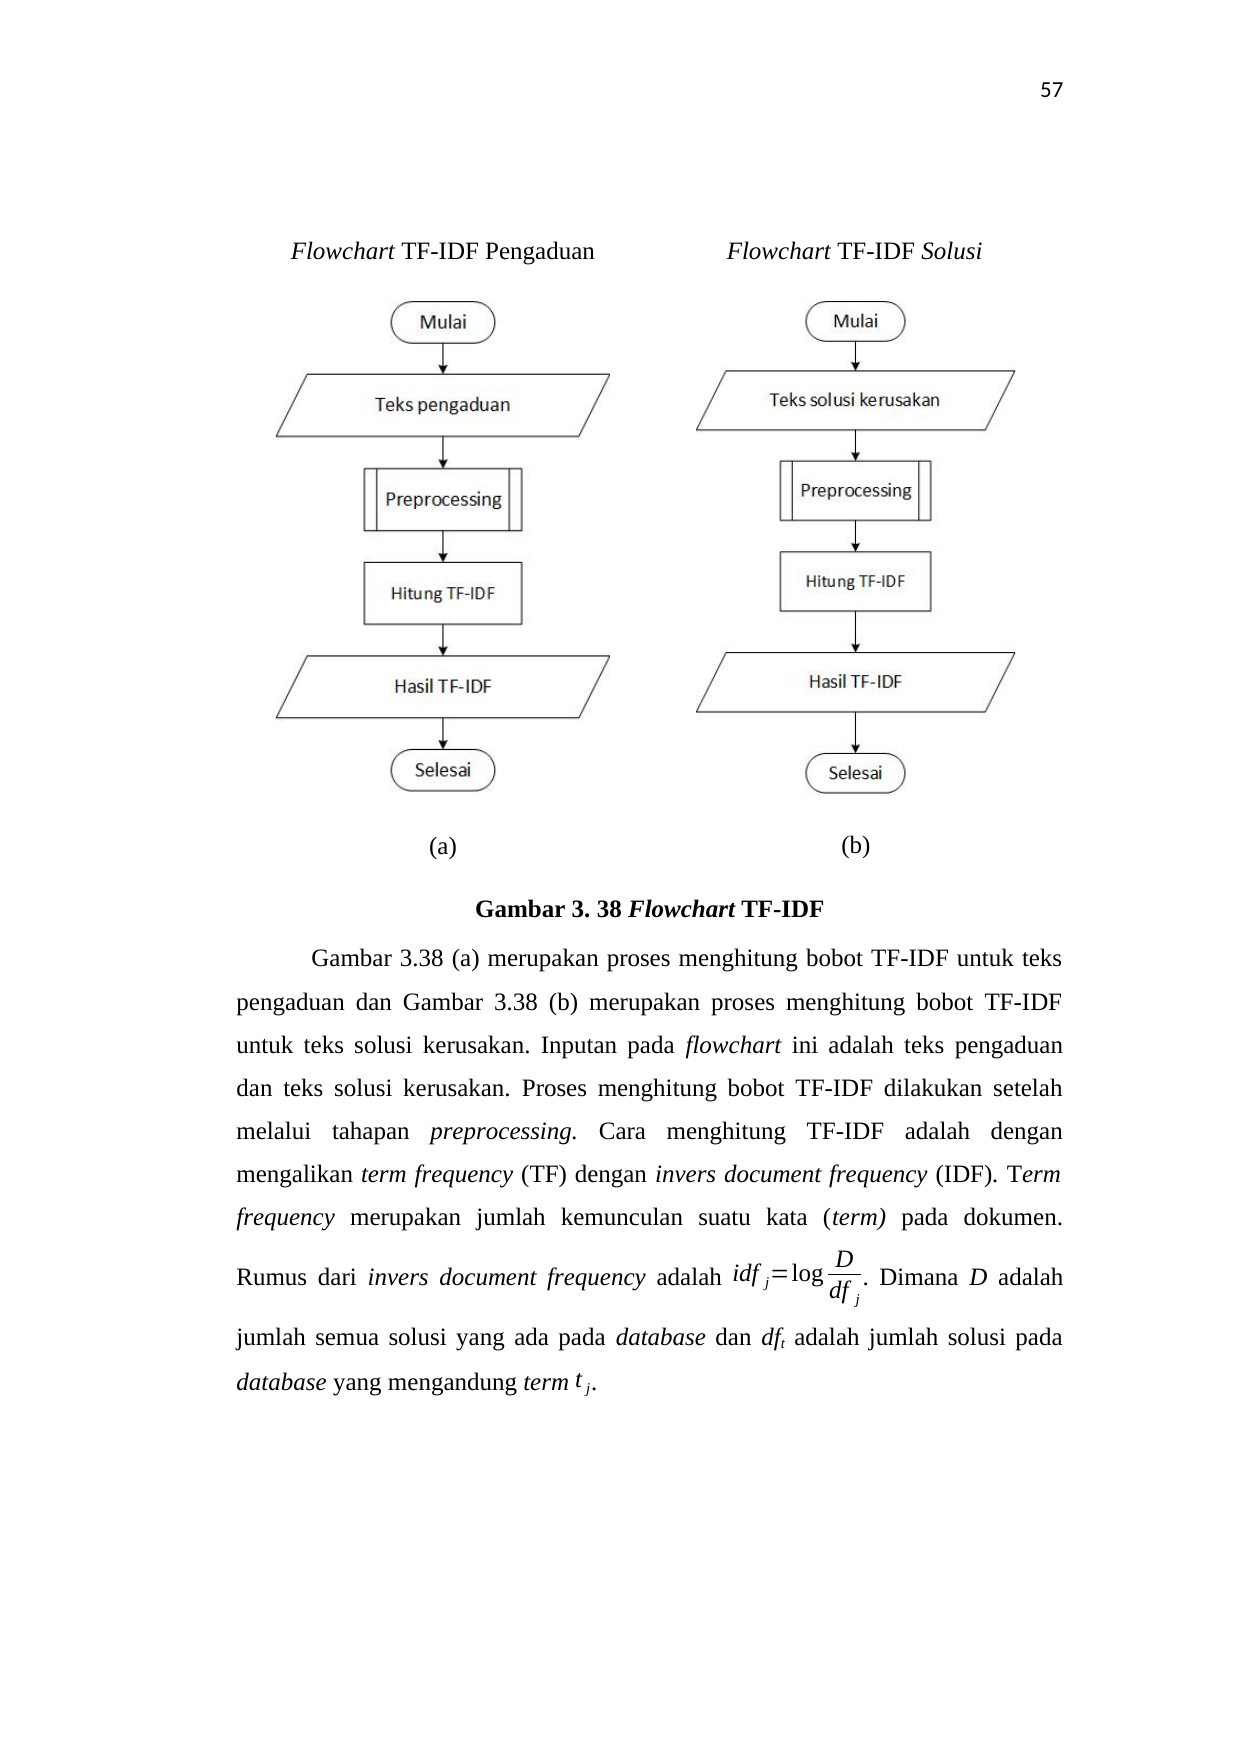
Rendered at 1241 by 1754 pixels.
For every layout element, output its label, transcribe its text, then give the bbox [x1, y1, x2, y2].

table_header Flowchart TF-IDF Solusi (b) [649, 236, 1062, 894]
table_header Flowchart TF-IDF Pengaduan (a) [236, 236, 649, 894]
picture [275, 300, 610, 793]
picture [695, 300, 1016, 795]
text Gambar 3.38 (a) merupakan proses menghitung bobot TF-IDF untuk teks pengaduan dan Gambar 3.38 (b) merupakan proses menghitung bobot TF-IDF untuk teks solusi kerusakan. Inputan pada flowchart ini adalah teks pengaduan dan teks solusi kerusakan. Proses menghitung bobot TF-IDF dilakukan setelah melalui tahapan preprocessing. Cara menghitung TF-IDF adalah dengan mengalikan term frequency (TF) dengan invers document frequency (IDF). Term frequency merupakan jumlah kemunculan suatu kata (term) pada dokumen. Rumus dari invers document frequency adalah . Dimana D adalah jumlah semua solusi yang ada pada database dan dft adalah jumlah solusi pada database yang mengandung term . [236, 943, 1063, 1397]
text Gambar 3. 38 Flowchart TF-IDF [236, 894, 1063, 923]
